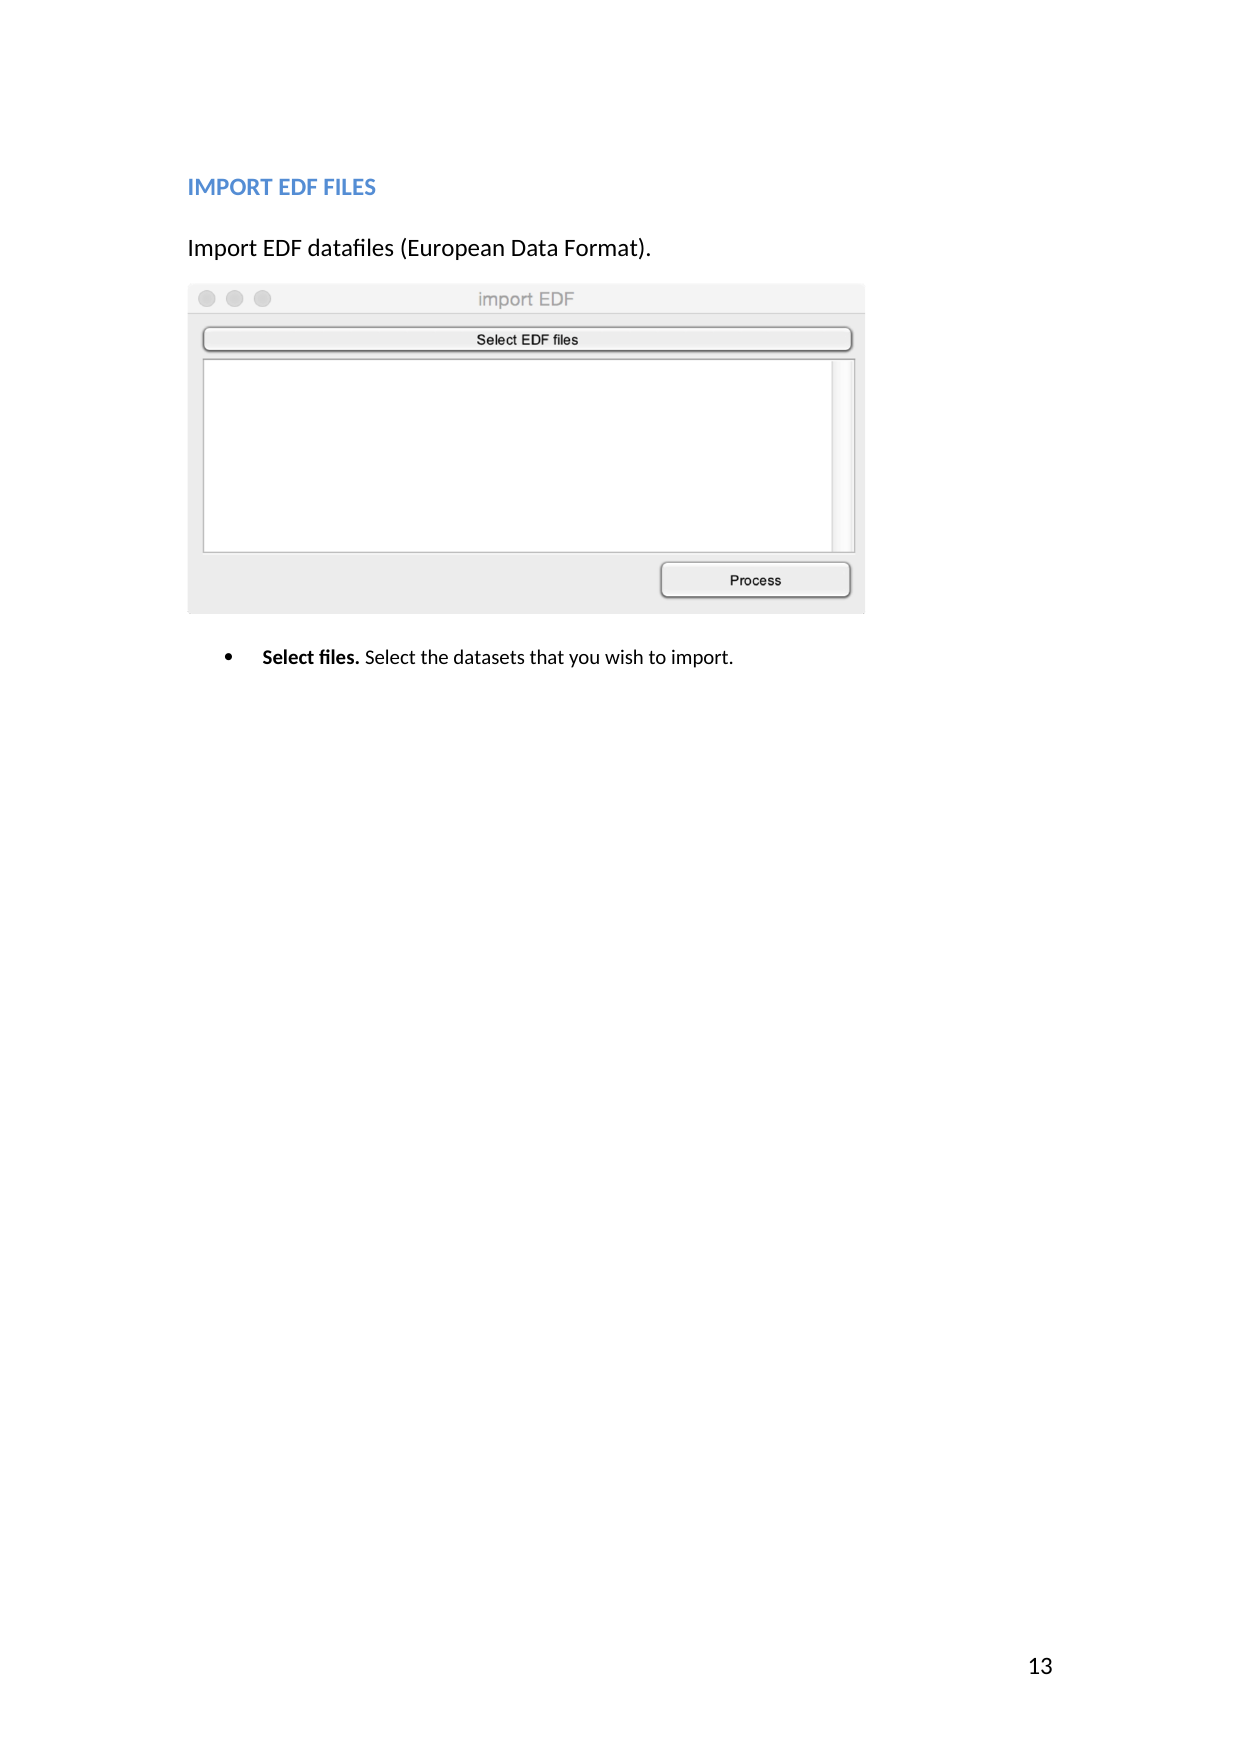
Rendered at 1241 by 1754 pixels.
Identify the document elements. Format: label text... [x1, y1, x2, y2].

list Select files. Select the datasets that you wish to import. [225, 644, 1053, 670]
picture [187, 283, 866, 614]
text Import EDF datafiles (European Data Format). [187, 232, 1053, 262]
subtitle Import EDF files [187, 171, 1053, 201]
